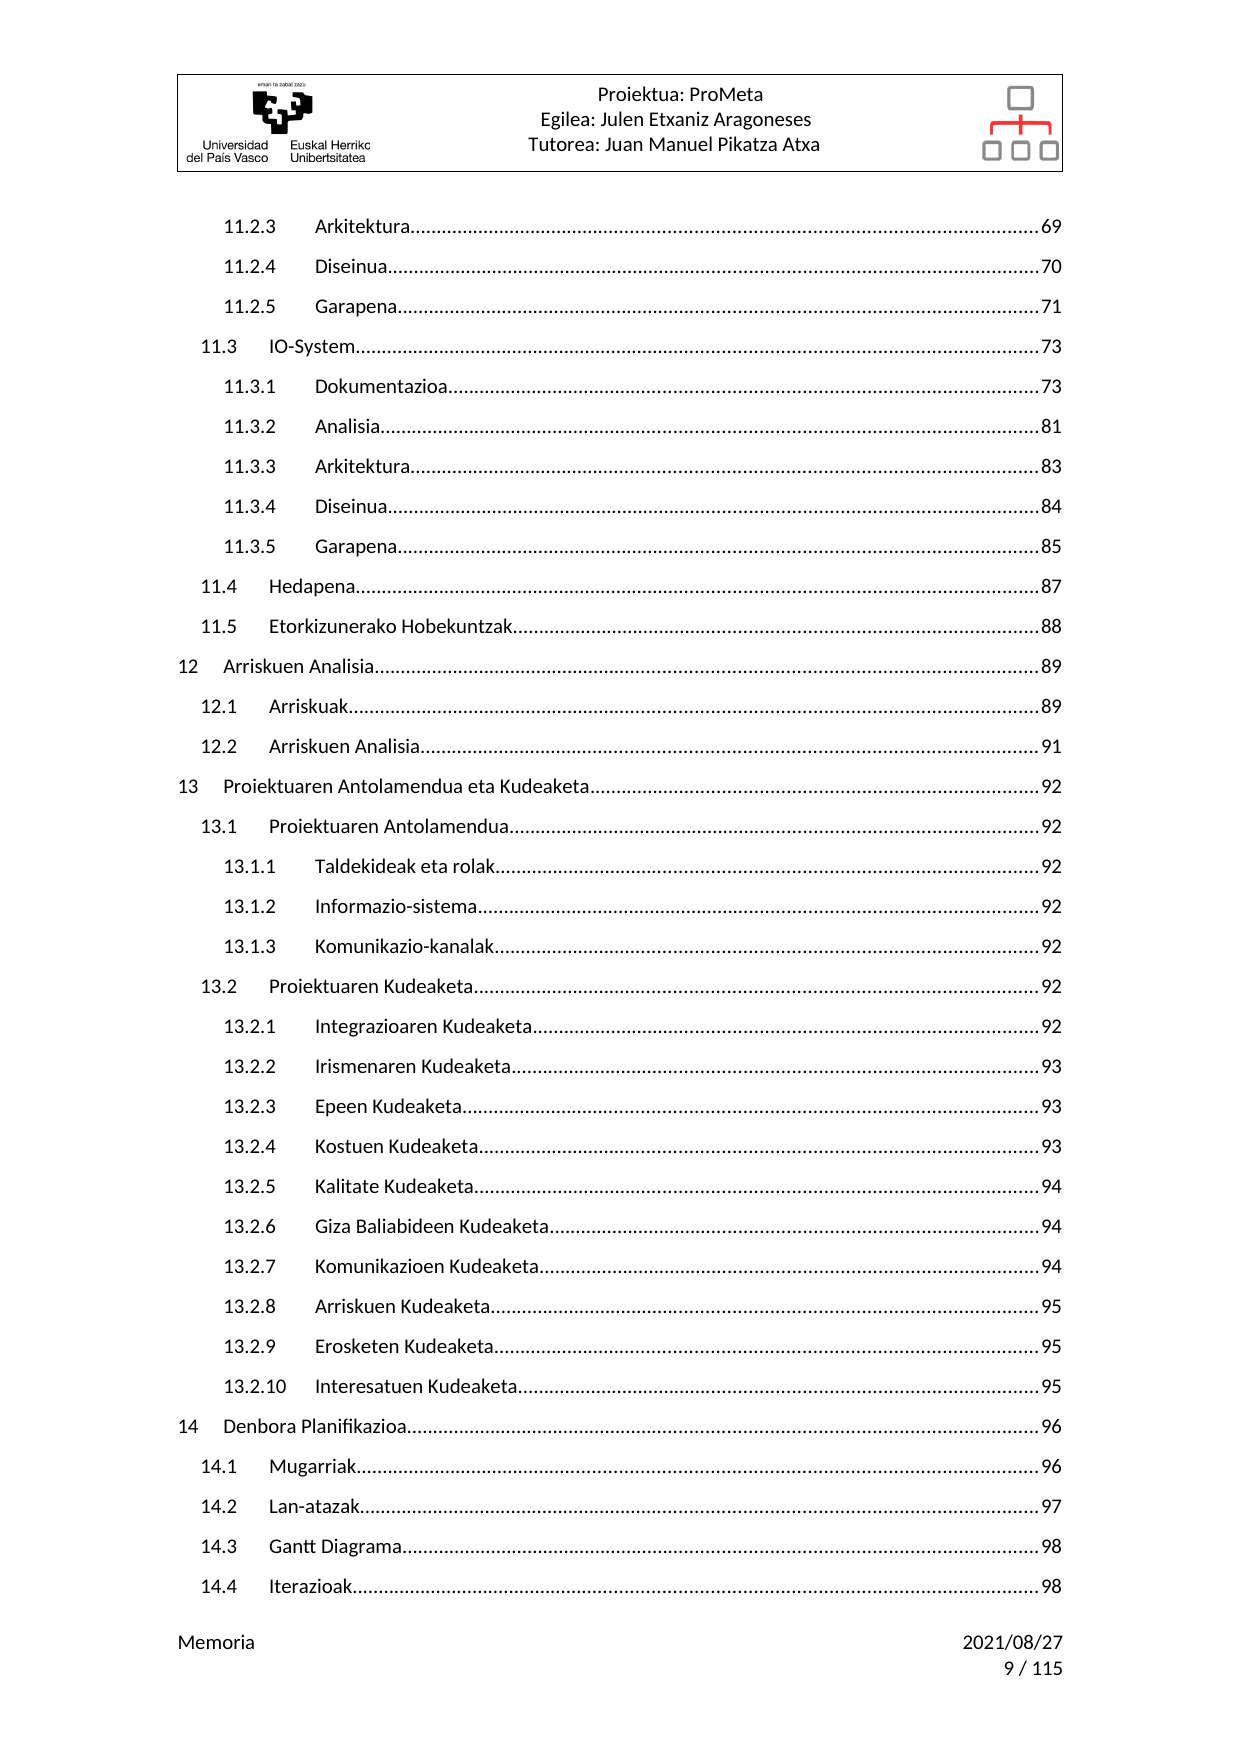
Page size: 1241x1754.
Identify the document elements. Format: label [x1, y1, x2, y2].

picture [182, 81, 370, 162]
picture [978, 80, 1060, 162]
